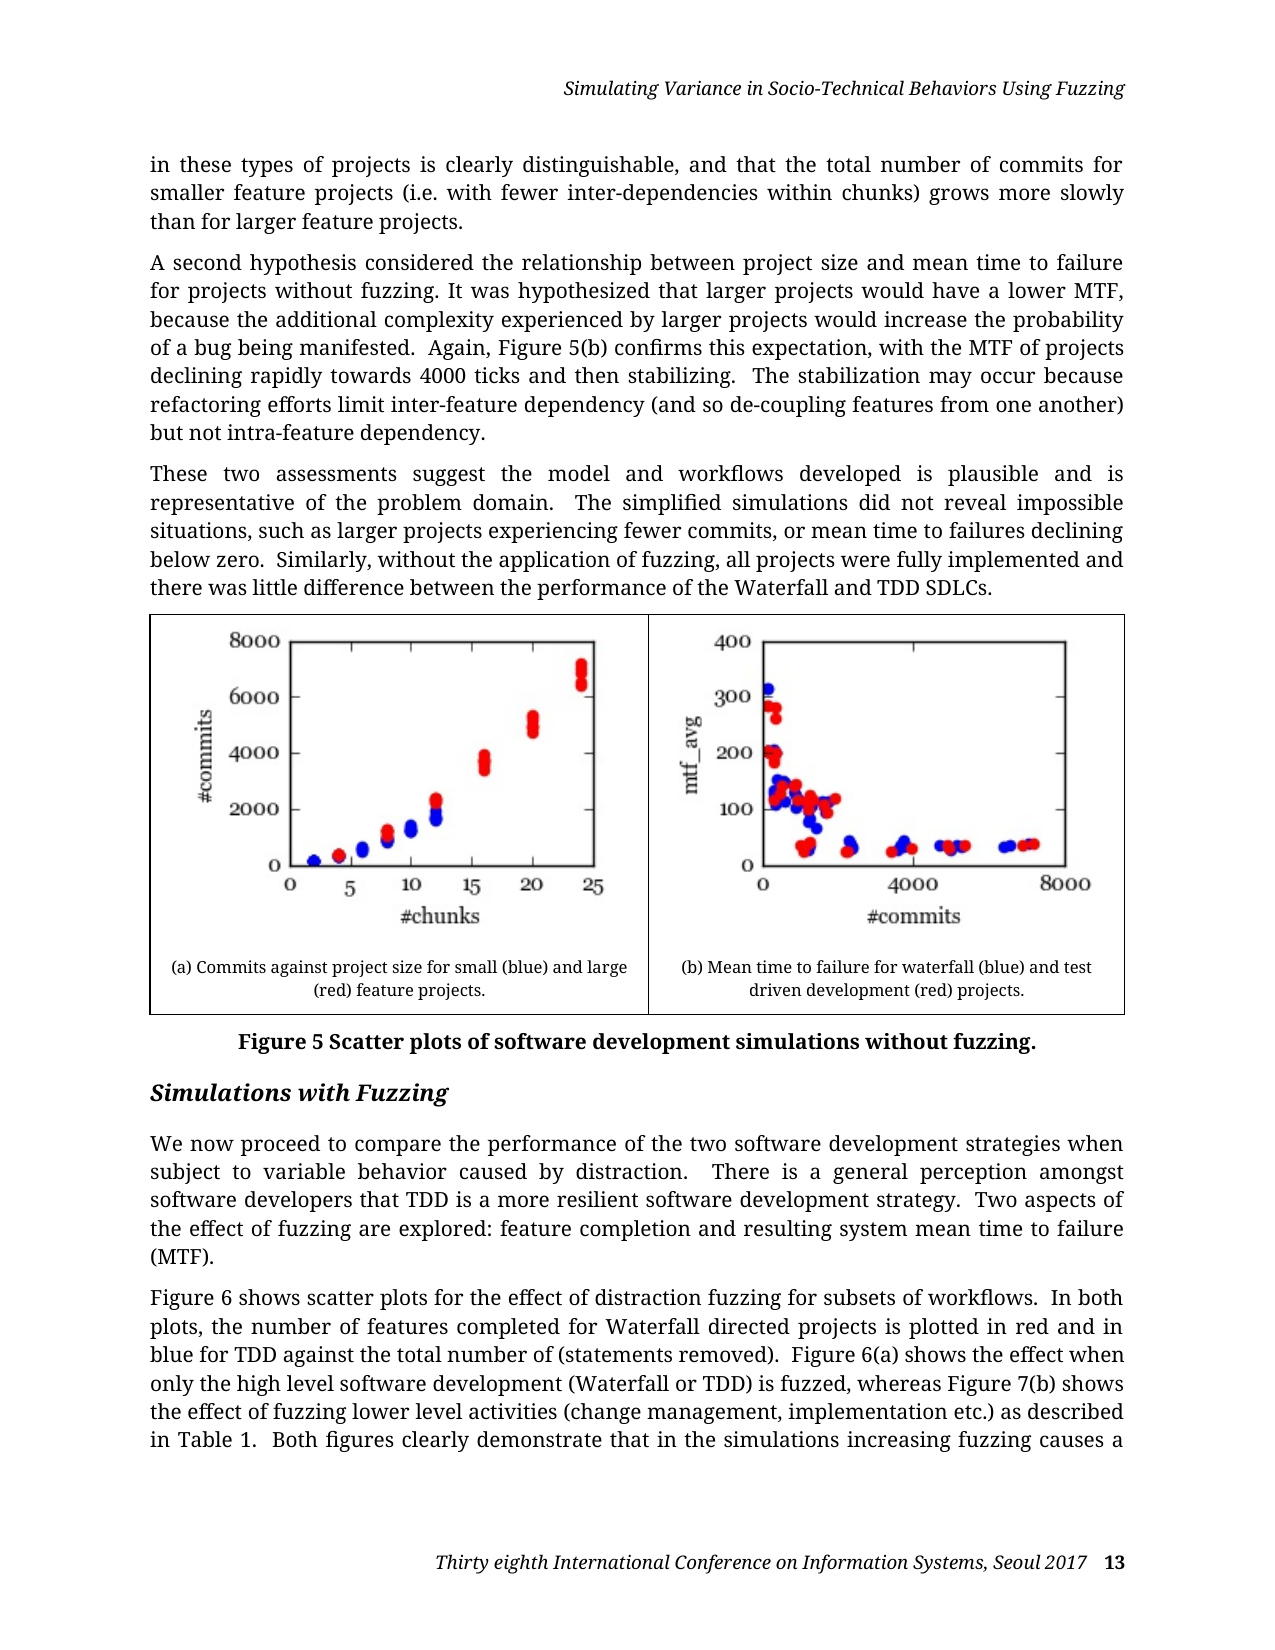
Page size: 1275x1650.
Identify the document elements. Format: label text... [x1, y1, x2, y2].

text These two assessments suggest the model and workflows developed is plausible and is representative of the problem domain. The simplified simulations did not reveal impossible situations, such as larger projects experiencing fewer commits, or mean time to failures declining below zero. Similarly, without the application of fuzzing, all projects were fully implemented and there was little difference between the performance of the Waterfall and TDD SDLCs. [150, 459, 1125, 602]
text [150, 150, 1125, 235]
text We now proceed to compare the performance of the two software development strategies when subject to variable behavior caused by distraction. There is a general perception amongst software developers that TDD is a more resilient software development strategy. Two aspects of the effect of fuzzing are explored: feature completion and resulting system mean time to failure (MTF). [150, 1129, 1125, 1271]
picture [666, 615, 1107, 944]
subtitle Simulations with Fuzzing [150, 1077, 1125, 1108]
table_header (b) Mean time to failure for waterfall (blue) and test driven development (red) projects. [649, 615, 1124, 1014]
table_header (a) Commits against project size for small (blue) and large (red) feature projects. [151, 615, 648, 1014]
picture [179, 615, 620, 944]
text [150, 1283, 1125, 1454]
